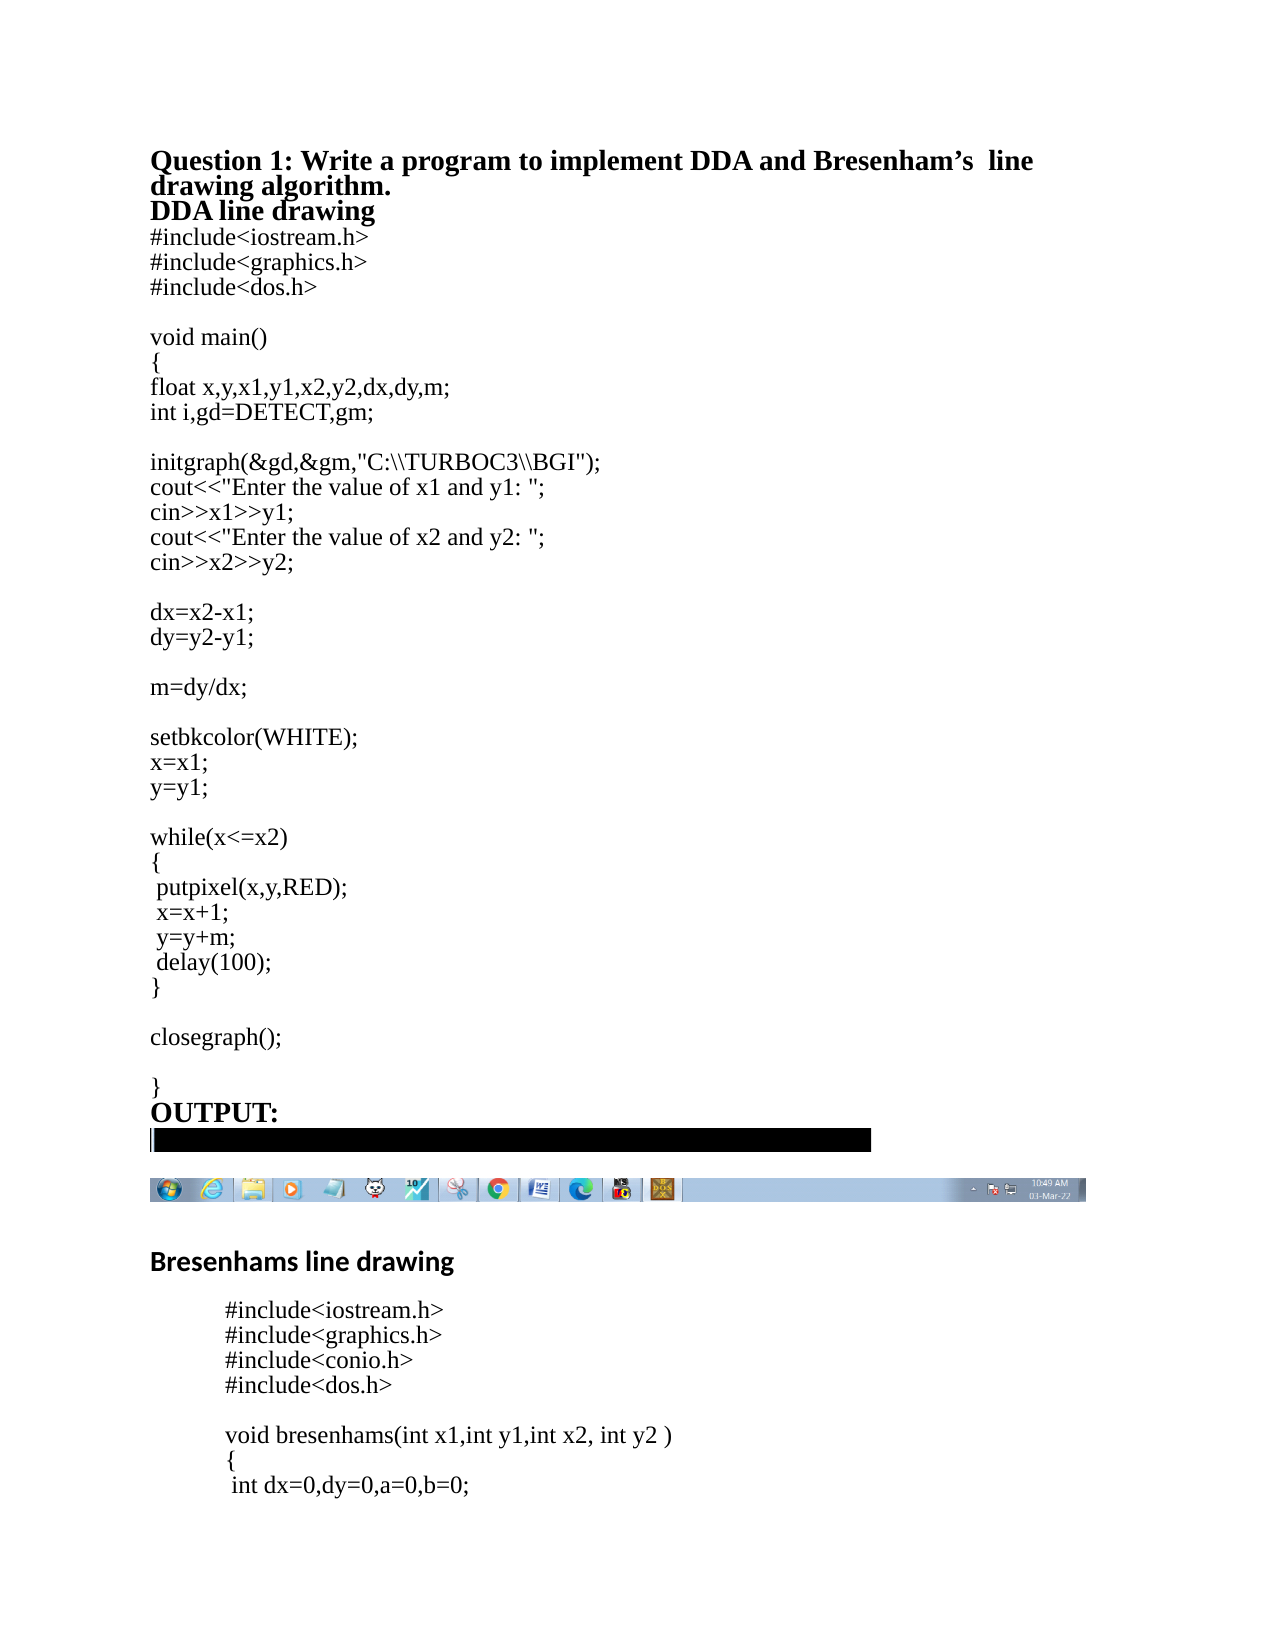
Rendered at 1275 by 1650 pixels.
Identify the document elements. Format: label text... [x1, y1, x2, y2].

text setbkcolor(WHITE); [150, 725, 1125, 750]
text cin>>x1>>y1; [150, 500, 1125, 525]
text { [225, 1448, 1125, 1473]
text #include<dos.h> [225, 1373, 1125, 1398]
text cout<<"Enter the value of x1 and y1: "; [150, 475, 1125, 500]
text putpixel(x,y,RED); [150, 875, 1125, 900]
text #include<dos.h> [150, 275, 1125, 300]
text #include<conio.h> [225, 1348, 1125, 1373]
text void main() [150, 325, 1125, 350]
text OUTPUT: [150, 1100, 1125, 1129]
text #include<iostream.h> [150, 225, 1125, 250]
text delay(100); [150, 950, 1125, 975]
text #include<graphics.h> [150, 250, 1125, 275]
text cout<<"Enter the value of x2 and y2: "; [150, 525, 1125, 550]
text dy=y2-y1; [150, 625, 1125, 650]
text } [150, 1075, 1125, 1100]
text Question 1: Write a program to implement DDA and Bresenham’s line drawing algorithm. [150, 150, 1125, 200]
text #include<graphics.h> [225, 1323, 1125, 1348]
text float x,y,x1,y1,x2,y2,dx,dy,m; [150, 375, 1125, 400]
text DDA line drawing [150, 200, 1125, 225]
text { [150, 350, 1125, 375]
text { [150, 850, 1125, 875]
text Bresenhams line drawing [150, 1249, 1125, 1277]
text y=y+m; [150, 925, 1125, 950]
text void bresenhams(int x1,int y1,int x2, int y2 ) [225, 1423, 1125, 1448]
text x=x1; [150, 750, 1125, 775]
text #include<iostream.h> [225, 1298, 1125, 1323]
text initgraph(&gd,&gm,"C:\\TURBOC3\\BGI"); [150, 450, 1125, 475]
text m=dy/dx; [150, 675, 1125, 700]
text int i,gd=DETECT,gm; [150, 400, 1125, 425]
text int dx=0,dy=0,a=0,b=0; [225, 1473, 1125, 1498]
text dx=x2-x1; [150, 600, 1125, 625]
text y=y1; [150, 775, 1125, 800]
text while(x<=x2) [150, 825, 1125, 850]
text closegraph(); [150, 1025, 1125, 1050]
text cin>>x2>>y2; [150, 550, 1125, 575]
text } [150, 975, 1125, 1000]
text x=x+1; [150, 900, 1125, 925]
